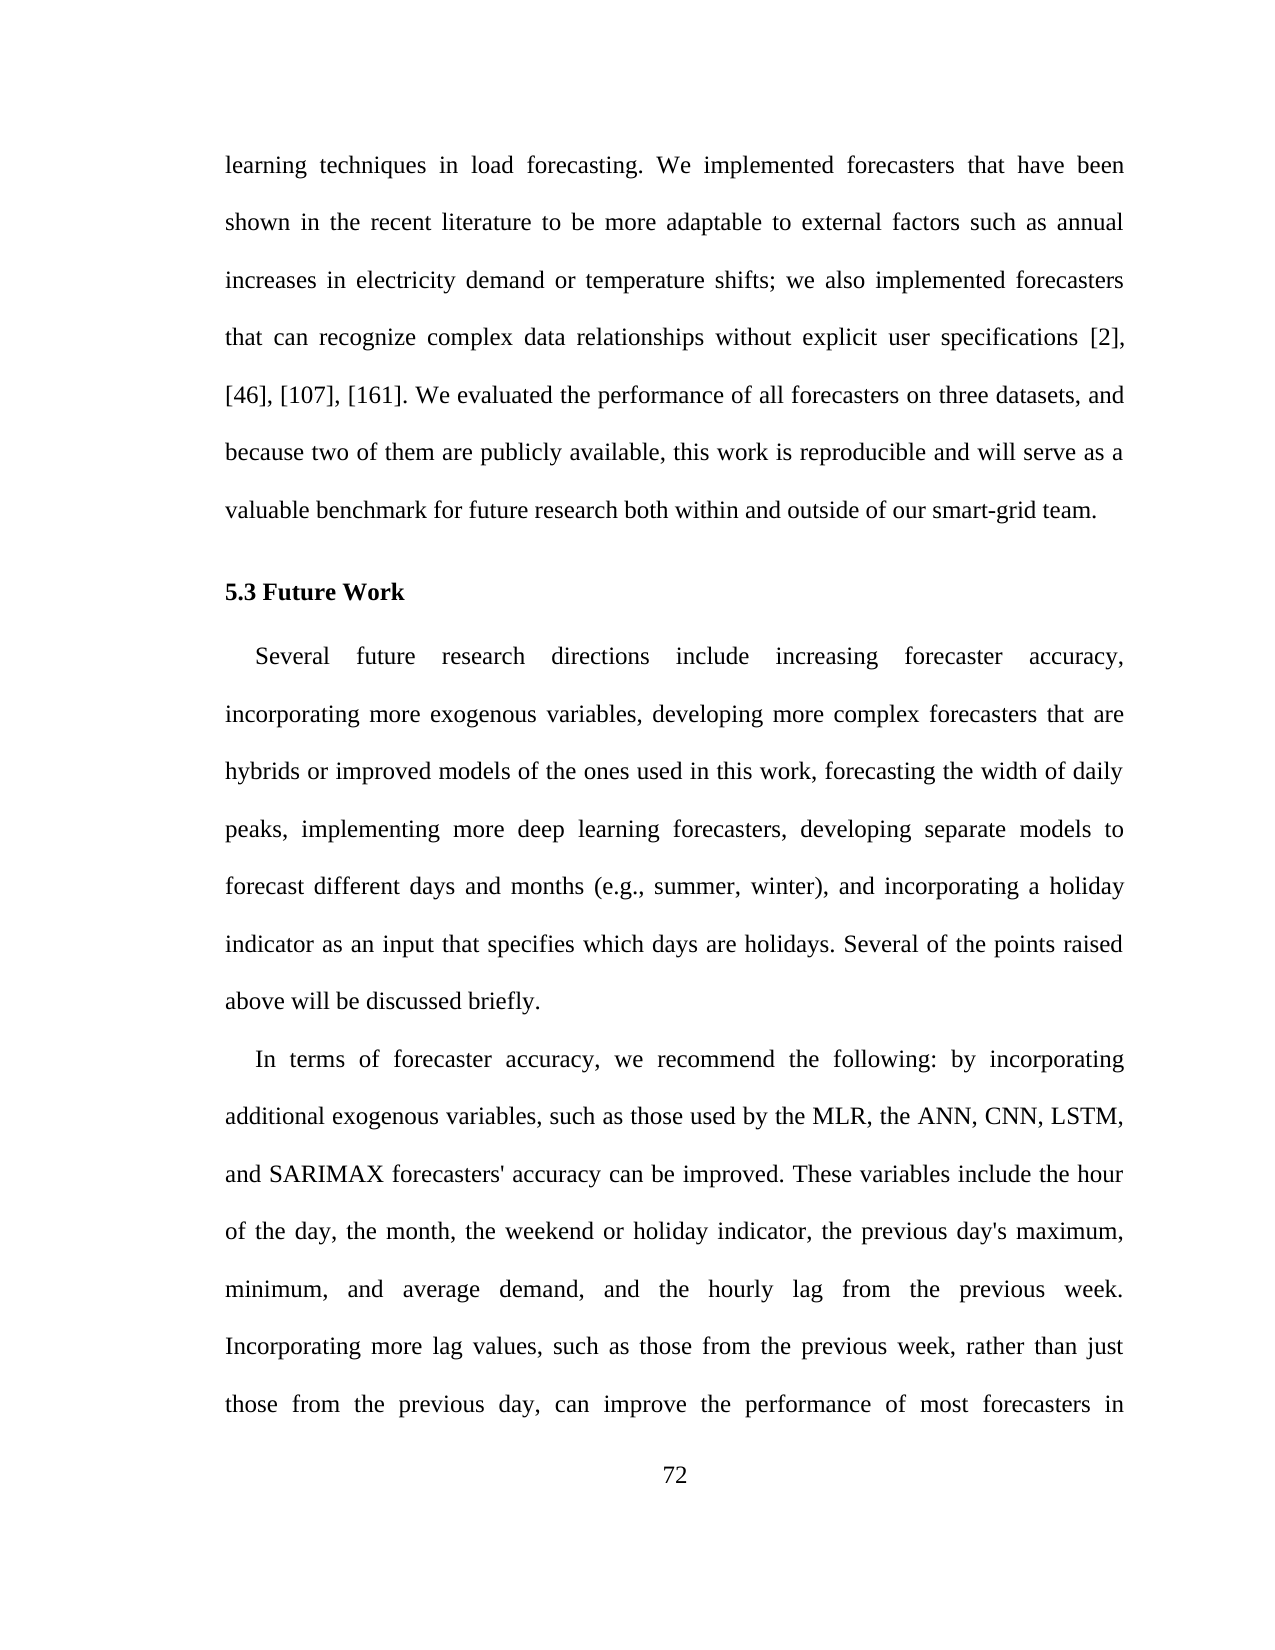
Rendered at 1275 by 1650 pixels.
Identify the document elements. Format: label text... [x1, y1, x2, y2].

subtitle 5.3 Future Work [225, 577, 1125, 606]
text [225, 150, 1125, 524]
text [225, 1044, 1125, 1417]
text Several future research directions include increasing forecaster accuracy, incorporating more exogenous variables, developing more complex forecasters that are hybrids or improved models of the ones used in this work, forecasting the width of daily peaks, implementing more deep learning forecasters, developing separate models to forecast different days and months (e.g., summer, winter), and incorporating a holiday indicator as an input that specifies which days are holidays. Several of the points raised above will be discussed briefly. [225, 641, 1125, 1015]
